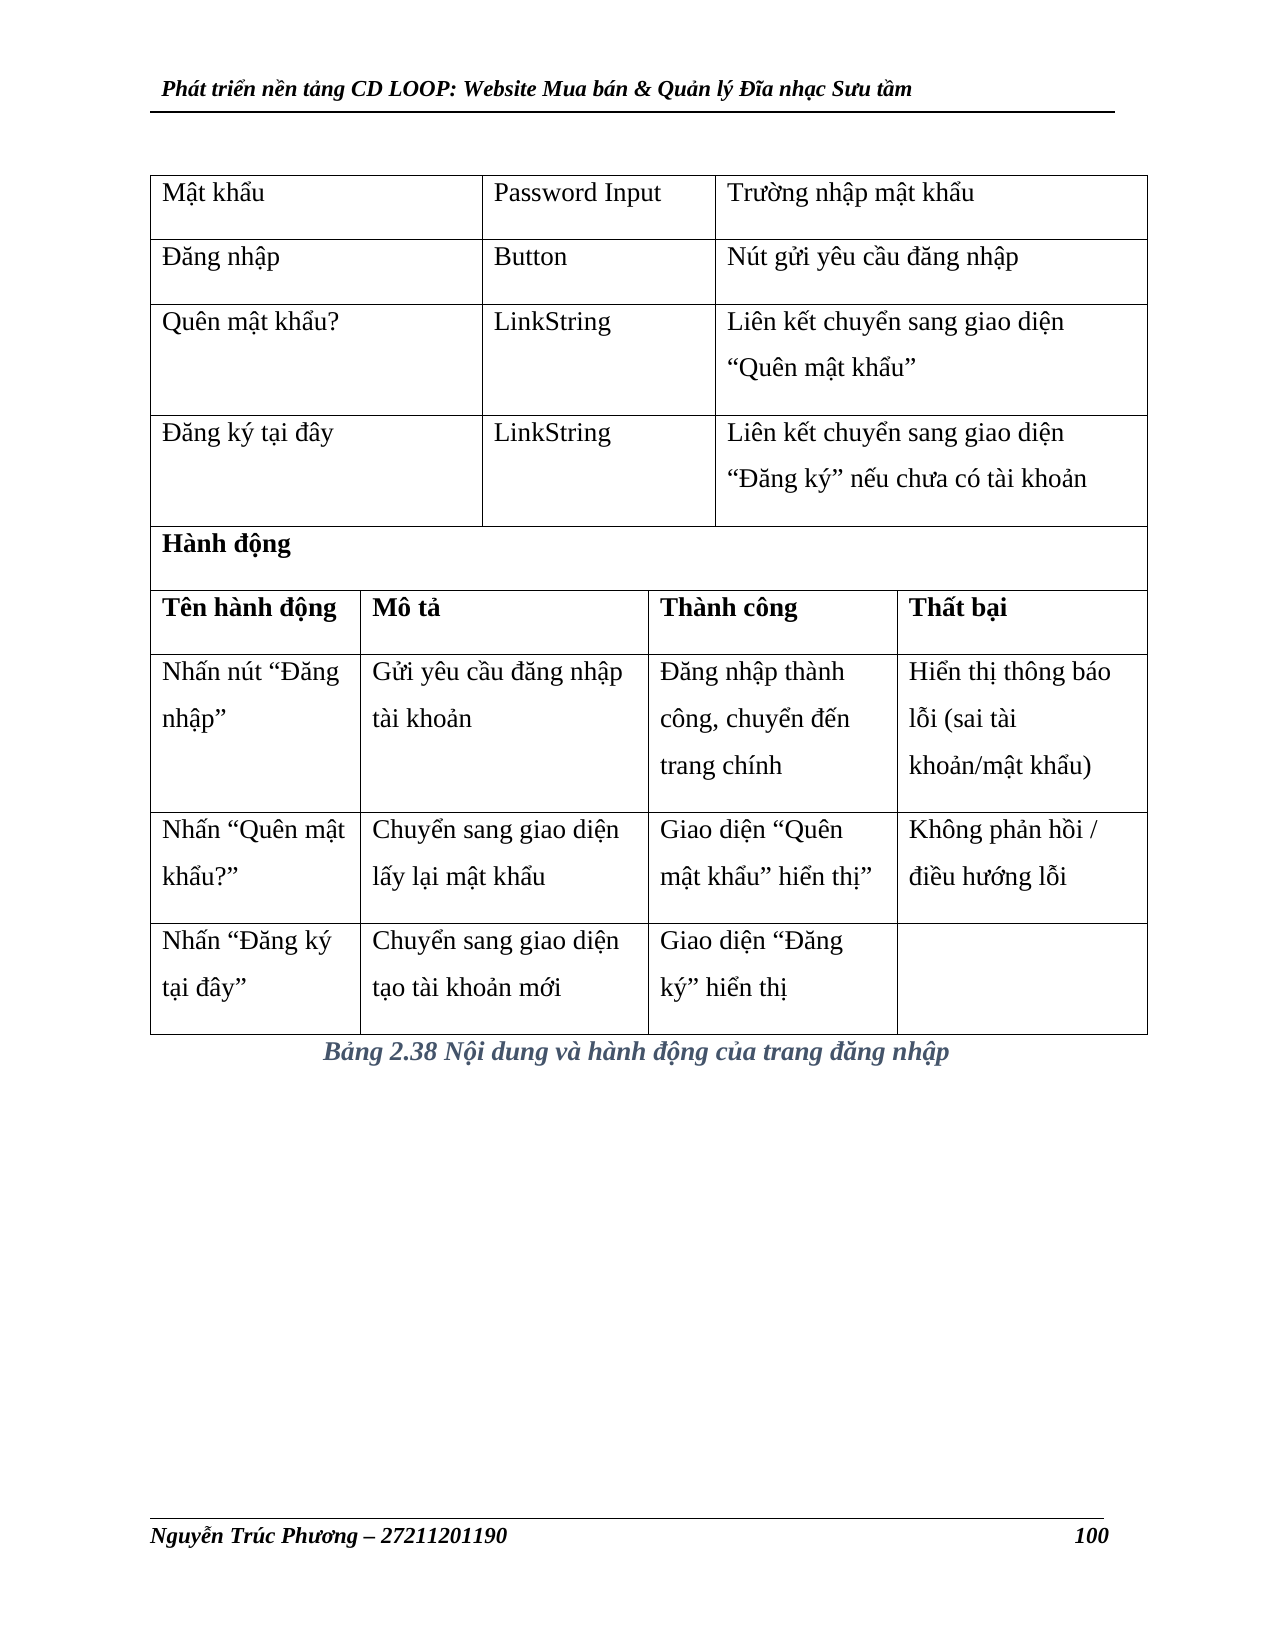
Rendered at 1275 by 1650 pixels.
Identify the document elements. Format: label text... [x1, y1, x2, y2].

table_cell Thành công [649, 591, 897, 654]
table_cell Đăng nhập [151, 240, 482, 303]
table_cell Thất bại [898, 591, 1147, 654]
table_cell Quên mật khẩu? [151, 305, 482, 414]
table_cell Đăng ký tại đây [151, 416, 482, 526]
table_cell Hiển thị thông báo lỗi (sai tài khoản/mật khẩu) [898, 655, 1147, 812]
text Bảng 2.38 Nội dung và hành động của trang đăng nhập [150, 1035, 1125, 1066]
table_cell Giao diện “Đăng ký” hiển thị [649, 924, 897, 1034]
table_cell Liên kết chuyển sang giao diện “Quên mật khẩu” [716, 305, 1147, 414]
table_cell Tên hành động [151, 591, 360, 654]
table_cell LinkString [483, 416, 715, 526]
table_cell Liên kết chuyển sang giao diện “Đăng ký” nếu chưa có tài khoản [716, 416, 1147, 526]
table_cell Mật khẩu [151, 176, 482, 239]
table_cell Button [483, 240, 715, 303]
table_cell Giao diện “Quên mật khẩu” hiển thị” [649, 813, 897, 923]
table_cell Nhấn “Quên mật khẩu?” [151, 813, 360, 923]
table_cell Mô tả [361, 591, 648, 654]
table_cell Chuyển sang giao diện lấy lại mật khẩu [361, 813, 648, 923]
table_cell Gửi yêu cầu đăng nhập tài khoản [361, 655, 648, 812]
table_cell [898, 924, 1147, 1034]
table_cell LinkString [483, 305, 715, 414]
table_cell Trường nhập mật khẩu [716, 176, 1147, 239]
table_cell Nút gửi yêu cầu đăng nhập [716, 240, 1147, 303]
table_cell Nhấn nút “Đăng nhập” [151, 655, 360, 812]
table_cell Đăng nhập thành công, chuyển đến trang chính [649, 655, 897, 812]
table_cell Password Input [483, 176, 715, 239]
table_cell Không phản hồi / điều hướng lỗi [898, 813, 1147, 923]
table_cell Hành động [151, 527, 1147, 590]
table_cell Nhấn “Đăng ký tại đây” [151, 924, 360, 1034]
table_cell Chuyển sang giao diện tạo tài khoản mới [361, 924, 648, 1034]
